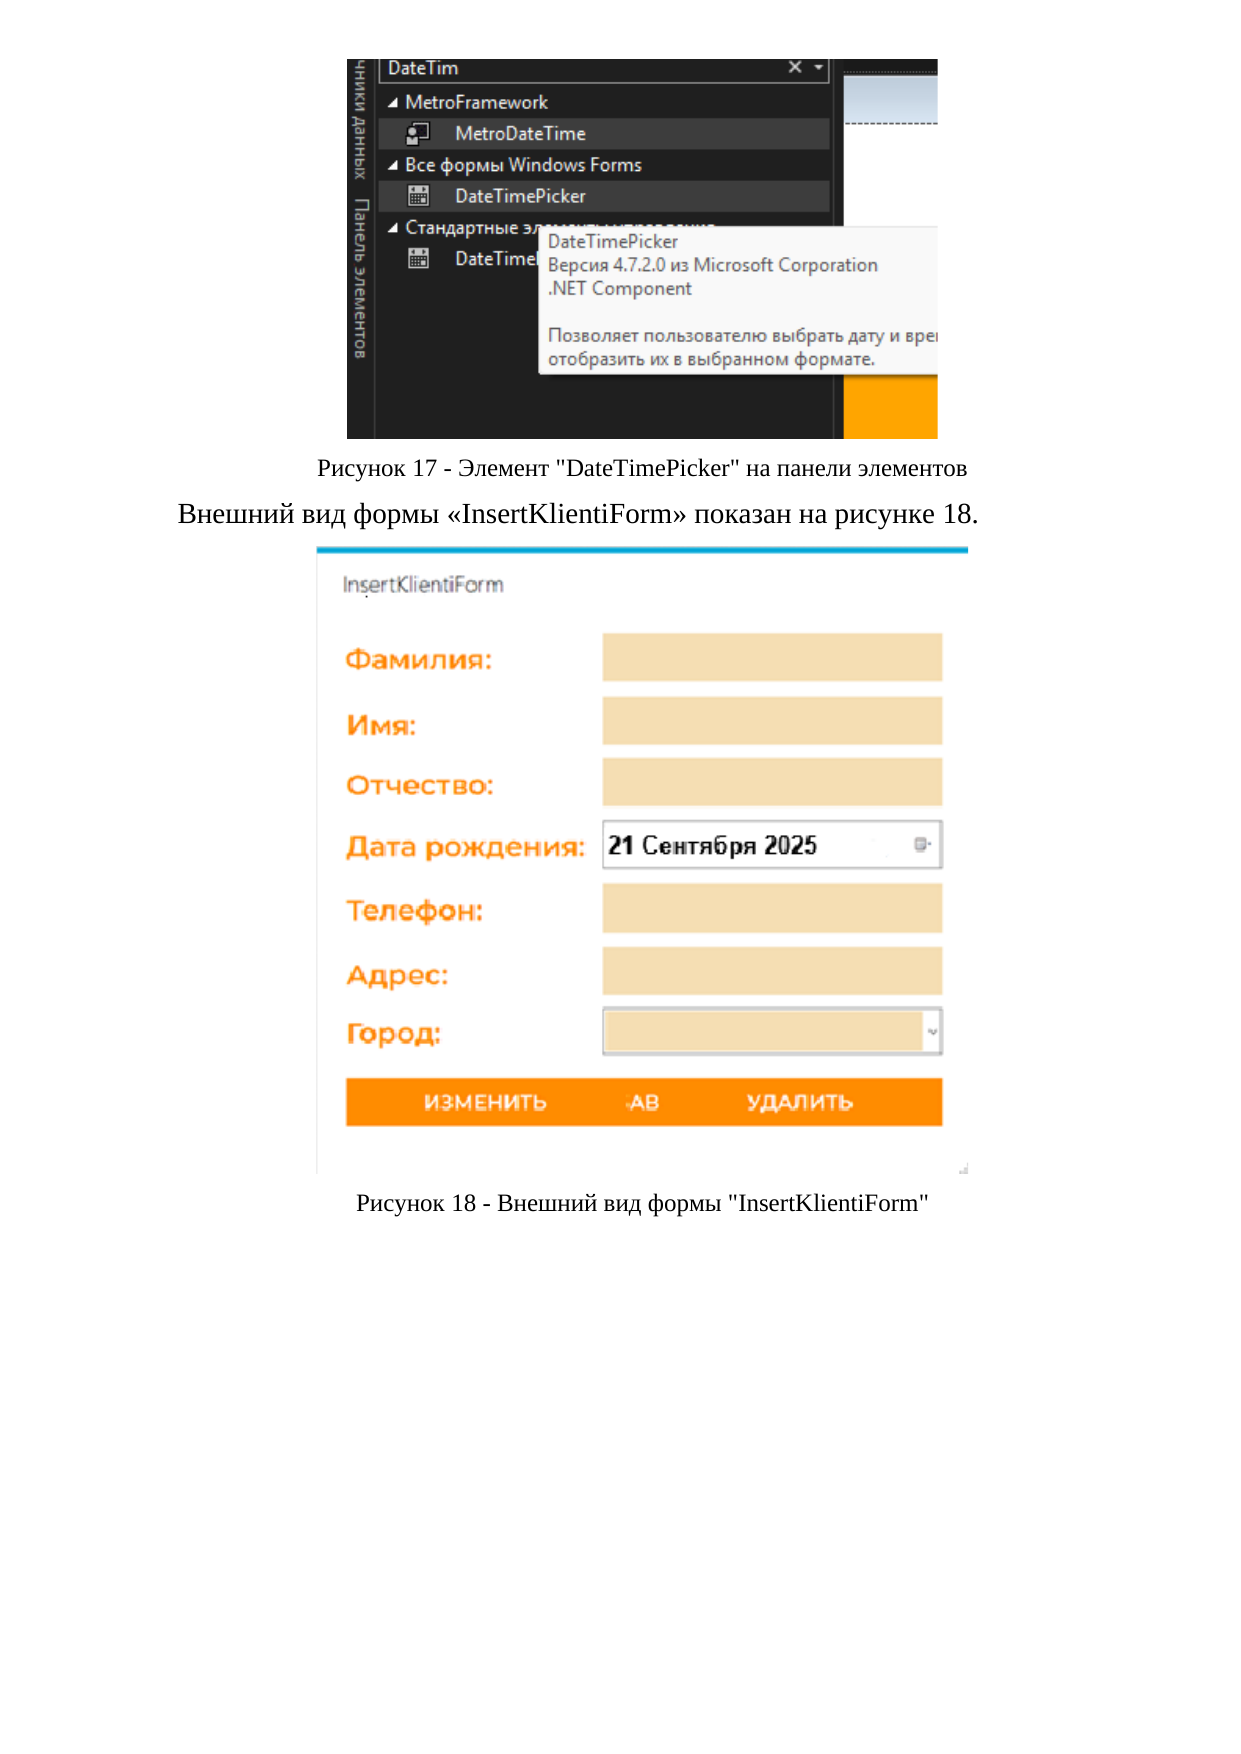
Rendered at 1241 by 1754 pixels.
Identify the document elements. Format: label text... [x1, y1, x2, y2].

picture [316, 546, 969, 1174]
text Внешний вид формы «InsertKlientiForm» показан на рисунке 18. [103, 496, 1181, 530]
picture [347, 59, 938, 439]
